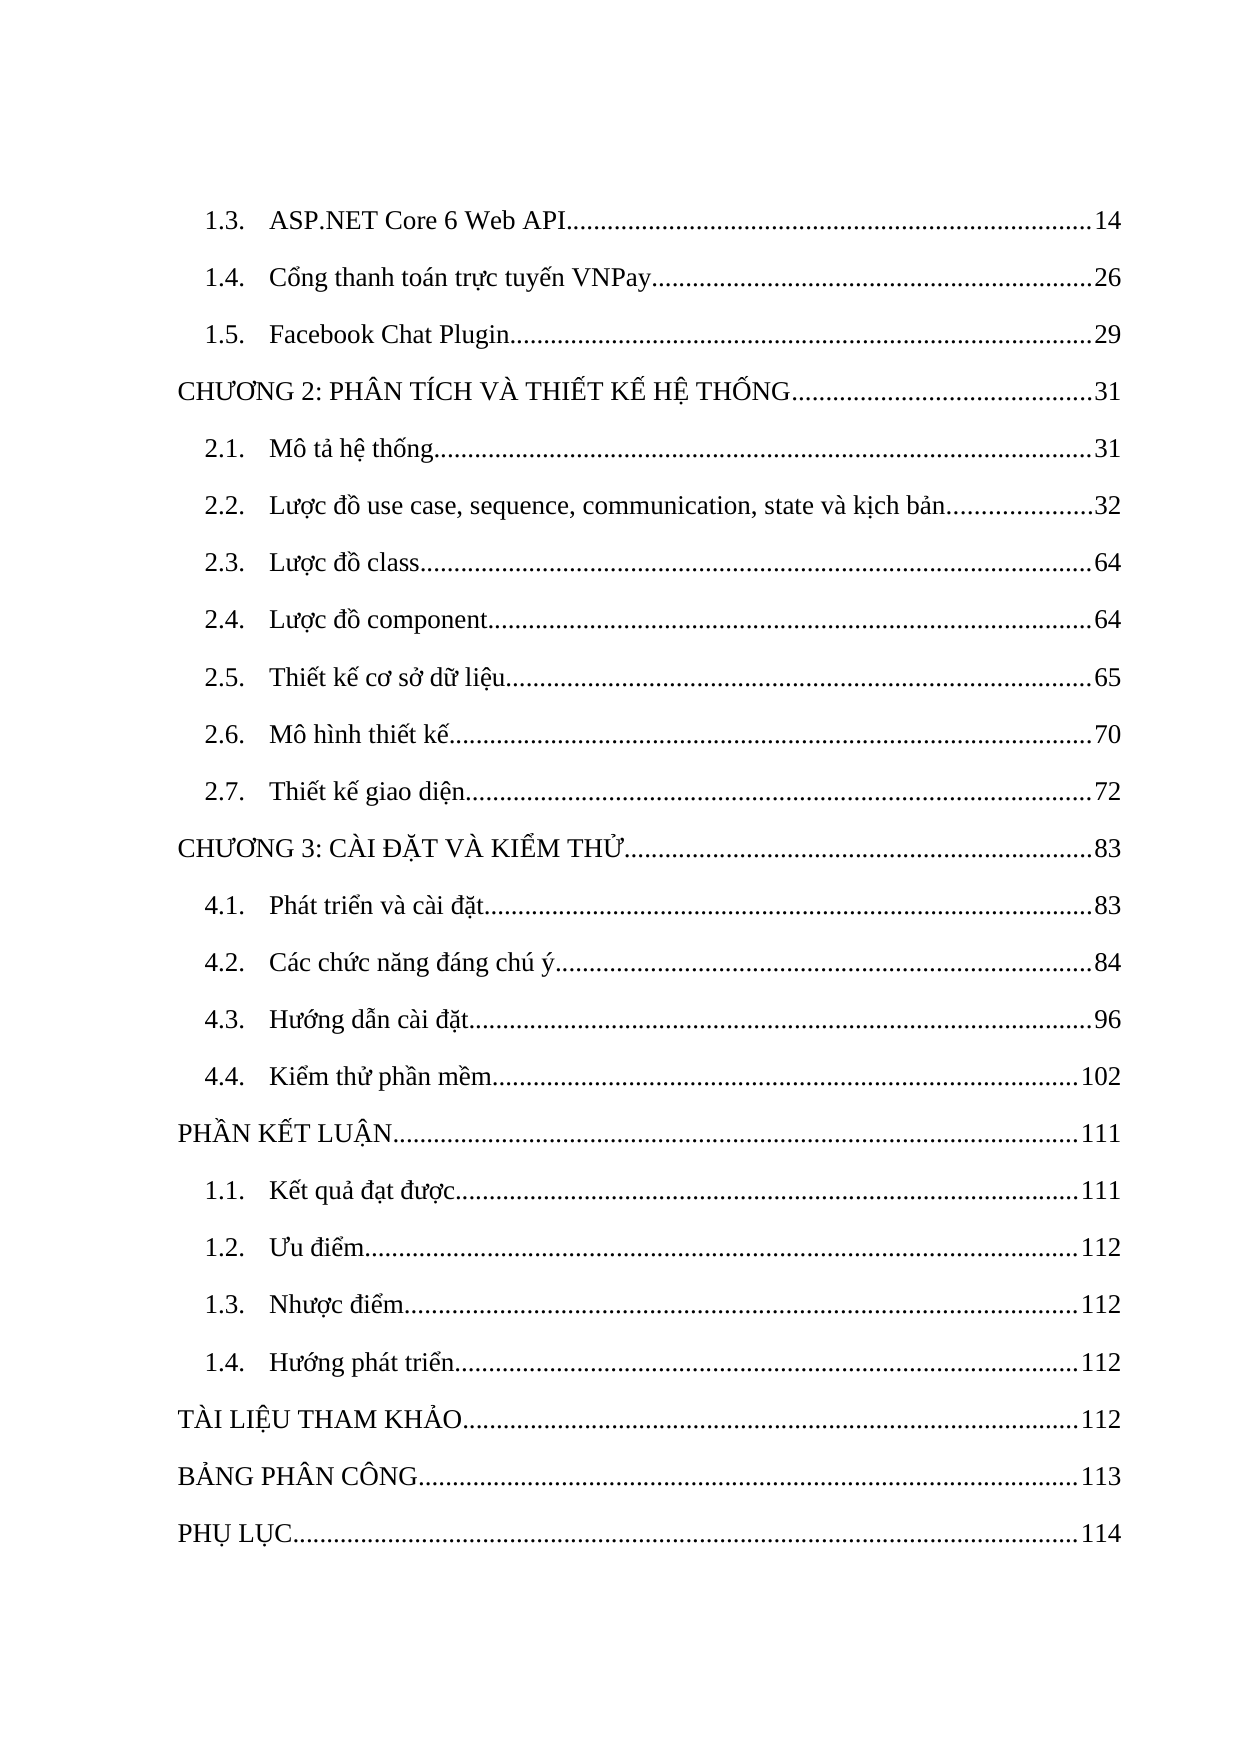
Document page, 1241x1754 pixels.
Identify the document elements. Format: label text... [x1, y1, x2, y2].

text 2.6. Mô hình thiết kế 70 [204, 718, 1122, 749]
text 1.4. Hướng phát triển 112 [204, 1346, 1122, 1377]
text BẢNG PHÂN CÔNG 113 [177, 1460, 1122, 1491]
text 4.2. Các chức năng đáng chú ý 84 [204, 946, 1122, 977]
text 1.4. Cổng thanh toán trực tuyến VNPay 26 [204, 261, 1122, 292]
text 1.2. Ưu điểm 112 [204, 1232, 1122, 1263]
text 2.5. Thiết kế cơ sở dữ liệu 65 [204, 661, 1122, 692]
text CHƯƠNG 2: PHÂN TÍCH VÀ THIẾT KẾ HỆ THỐNG 31 [177, 375, 1122, 406]
text 2.2. Lược đồ use case, sequence, communication, state và kịch bản. 32 [204, 489, 1122, 521]
text 1.1. Kết quả đạt được 111 [204, 1174, 1122, 1206]
text PHẦN KẾT LUẬN 111 [177, 1117, 1122, 1148]
text 2.4. Lược đồ component 64 [204, 604, 1122, 635]
text CHƯƠNG 3: CÀI ĐẶT VÀ KIỂM THỬ 83 [177, 832, 1122, 863]
text 4.1. Phát triển và cài đặt 83 [204, 889, 1122, 920]
text 2.3. Lược đồ class 64 [204, 547, 1122, 578]
text 1.5. Facebook Chat Plugin 29 [204, 318, 1122, 349]
text 2.1. Mô tả hệ thống 31 [204, 432, 1122, 463]
text 4.4. Kiểm thử phần mềm 102 [204, 1060, 1122, 1091]
text 2.7. Thiết kế giao diện 72 [204, 775, 1122, 806]
text TÀI LIỆU THAM KHẢO 112 [177, 1403, 1122, 1434]
text 1.3. Nhược điểm 112 [204, 1289, 1122, 1320]
text 1.3. ASP.NET Core 6 Web API 14 [204, 204, 1122, 235]
text PHỤ LỤC 114 [177, 1517, 1122, 1548]
text 4.3. Hướng dẫn cài đặt 96 [204, 1003, 1122, 1034]
